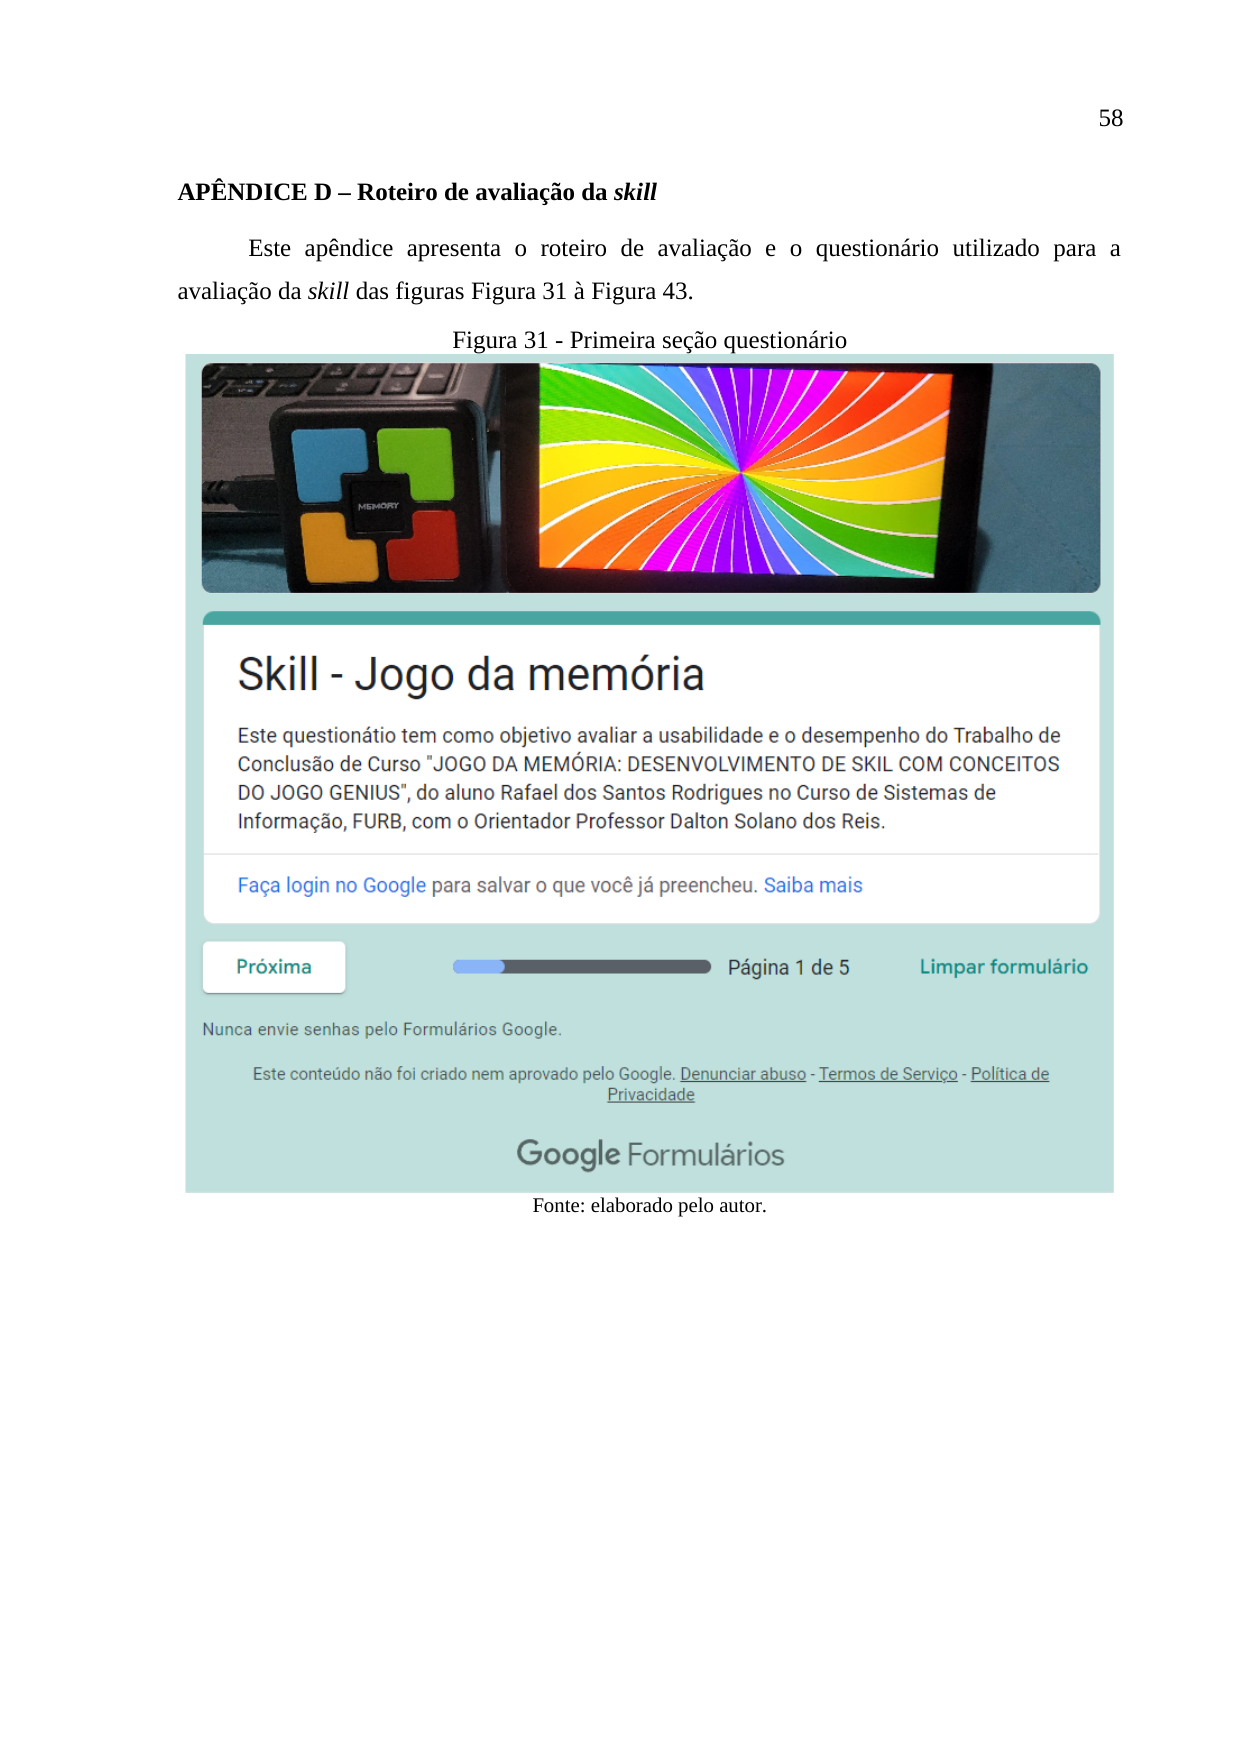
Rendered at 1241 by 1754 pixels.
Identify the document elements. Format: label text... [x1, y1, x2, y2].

text Este apêndice apresenta o roteiro de avaliação e o questionário utilizado para a avaliação da skill das figuras Figura 31 à Figura 43. [177, 233, 1122, 305]
text Figura 31 - Primeira seção questionário [177, 325, 1122, 354]
picture [185, 354, 1114, 1193]
text APÊNDICE D – Roteiro de avaliação da skill [177, 177, 1122, 206]
text Fonte: elaborado pelo autor. [177, 1193, 1122, 1217]
